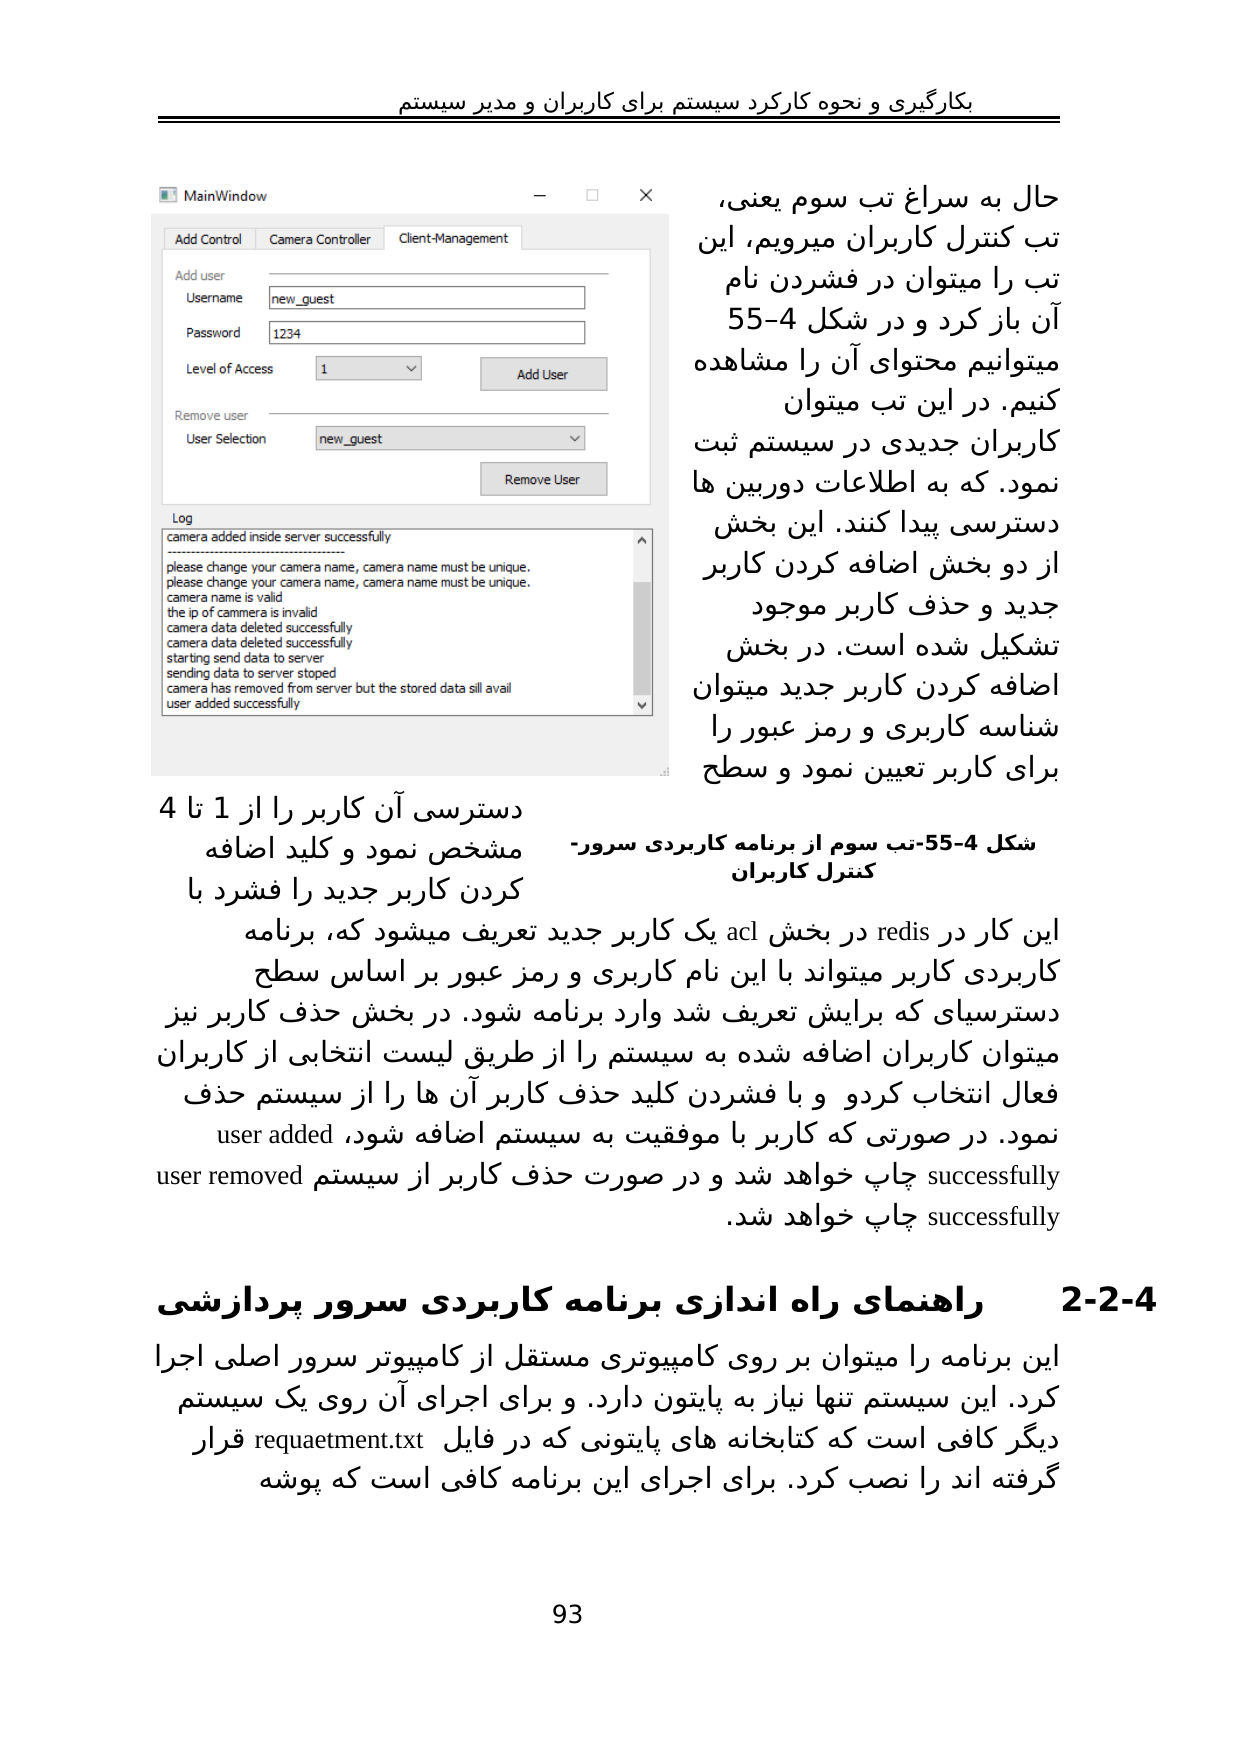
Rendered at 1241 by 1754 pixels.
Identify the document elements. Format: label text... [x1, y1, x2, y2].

subtitle راهنمای راه اندازی برنامه کاربردی سرور پردازشی [150, 1281, 1060, 1319]
picture [150, 180, 669, 774]
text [150, 1340, 1060, 1496]
